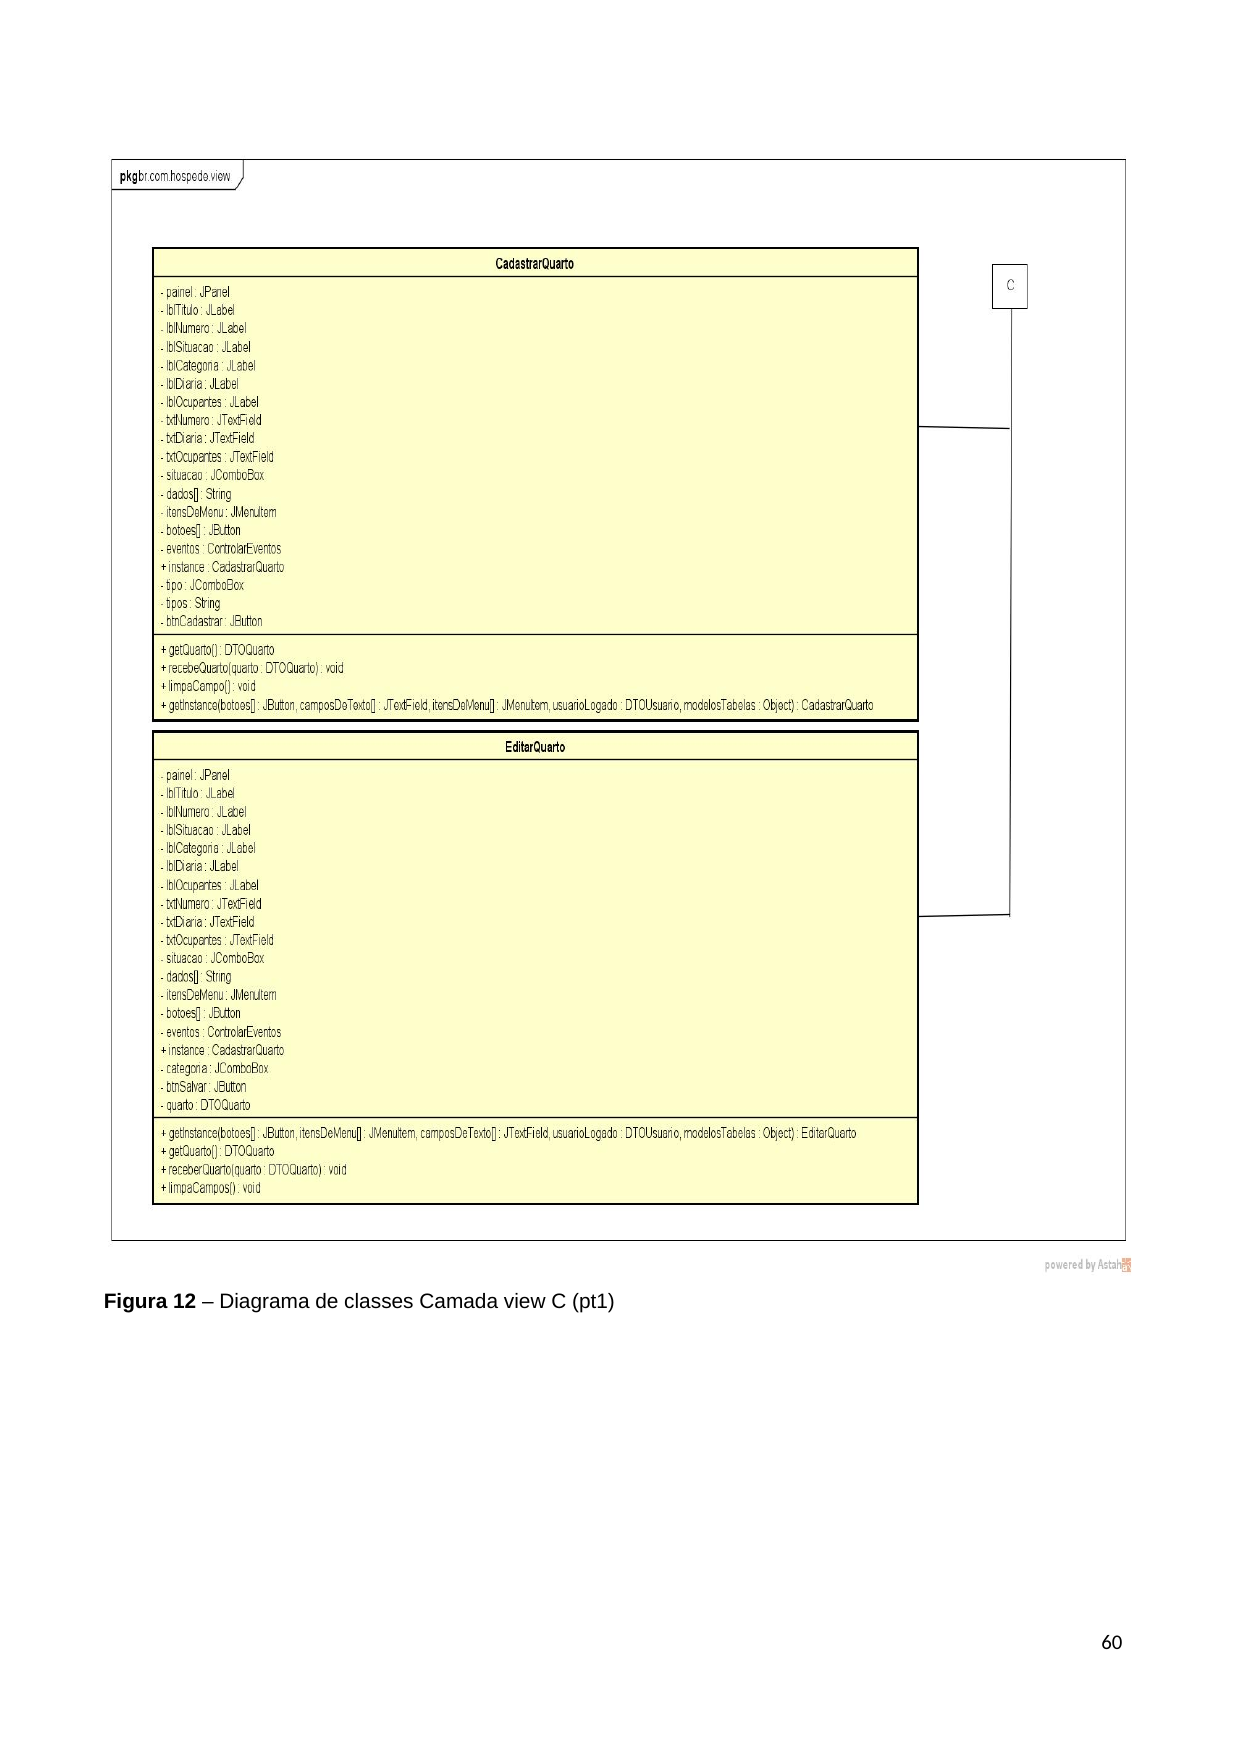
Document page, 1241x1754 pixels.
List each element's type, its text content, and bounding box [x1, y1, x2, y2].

picture [103, 147, 1134, 1276]
text Figura 12 – Diagrama de classes Camada view C (pt1) [103, 1288, 1122, 1312]
